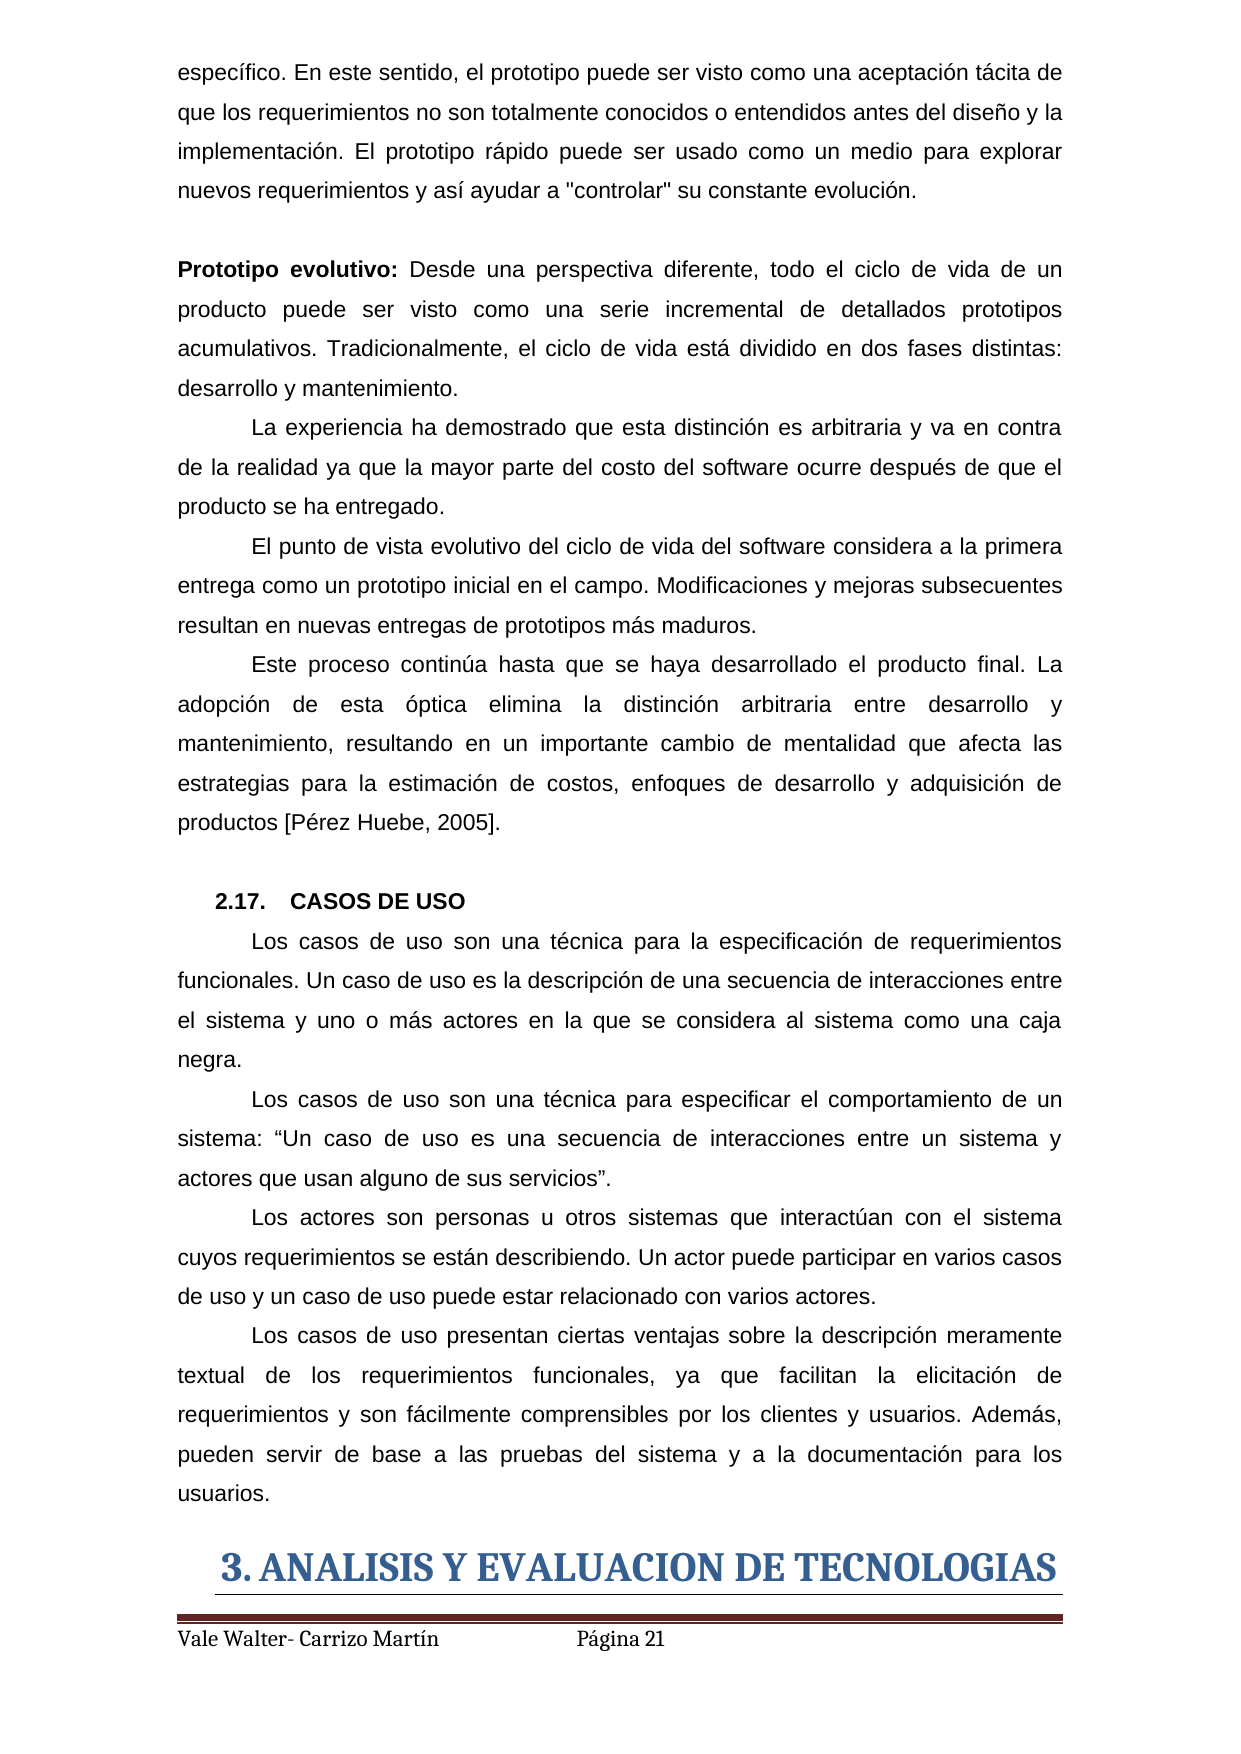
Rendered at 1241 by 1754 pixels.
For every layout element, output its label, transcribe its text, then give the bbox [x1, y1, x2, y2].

text Los casos de uso presentan ciertas ventajas sobre la descripción meramente textual de los requerimientos funcionales, ya que facilitan la elicitación de requerimientos y son fácilmente comprensibles por los clientes y usuarios. Además, pueden servir de base a las pruebas del sistema y a la documentación para los usuarios. [177, 1322, 1063, 1507]
list ANALISIS Y EVALUACION DE TECNOLOGIAS [215, 1544, 1063, 1594]
text Los casos de uso son una técnica para especificar el comportamiento de un sistema: “Un caso de uso es una secuencia de interacciones entre un sistema y actores que usan alguno de sus servicios”. [177, 1086, 1063, 1191]
text Los actores son personas u otros sistemas que interactúan con el sistema cuyos requerimientos se están describiendo. Un actor puede participar en varios casos de uso y un caso de uso puede estar relacionado con varios actores. [177, 1204, 1063, 1309]
text El punto de vista evolutivo del ciclo de vida del software considera a la primera entrega como un prototipo inicial en el campo. Modificaciones y mejoras subsecuentes resultan en nuevas entregas de prototipos más maduros. [177, 533, 1063, 638]
text La experiencia ha demostrado que esta distinción es arbitraria y va en contra de la realidad ya que la mayor parte del costo del software ocurre después de que el producto se ha entregado. [177, 414, 1063, 520]
list CASOS DE USO [215, 888, 1063, 914]
text Este proceso continúa hasta que se haya desarrollado el producto final. La adopción de esta óptica elimina la distinción arbitraria entre desarrollo y mantenimiento, resultando en un importante cambio de mentalidad que afecta las estrategias para la estimación de costos, enfoques de desarrollo y adquisición de productos [Pérez Huebe, 2005]. [177, 651, 1063, 836]
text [177, 59, 1063, 204]
text Prototipo evolutivo: Desde una perspectiva diferente, todo el ciclo de vida de un producto puede ser visto como una serie incremental de detallados prototipos acumulativos. Tradicionalmente, el ciclo de vida está dividido en dos fases distintas: desarrollo y mantenimiento. [177, 256, 1063, 401]
text Los casos de uso son una técnica para la especificación de requerimientos funcionales. Un caso de uso es la descripción de una secuencia de interacciones entre el sistema y uno o más actores en la que se considera al sistema como una caja negra. [177, 928, 1063, 1072]
